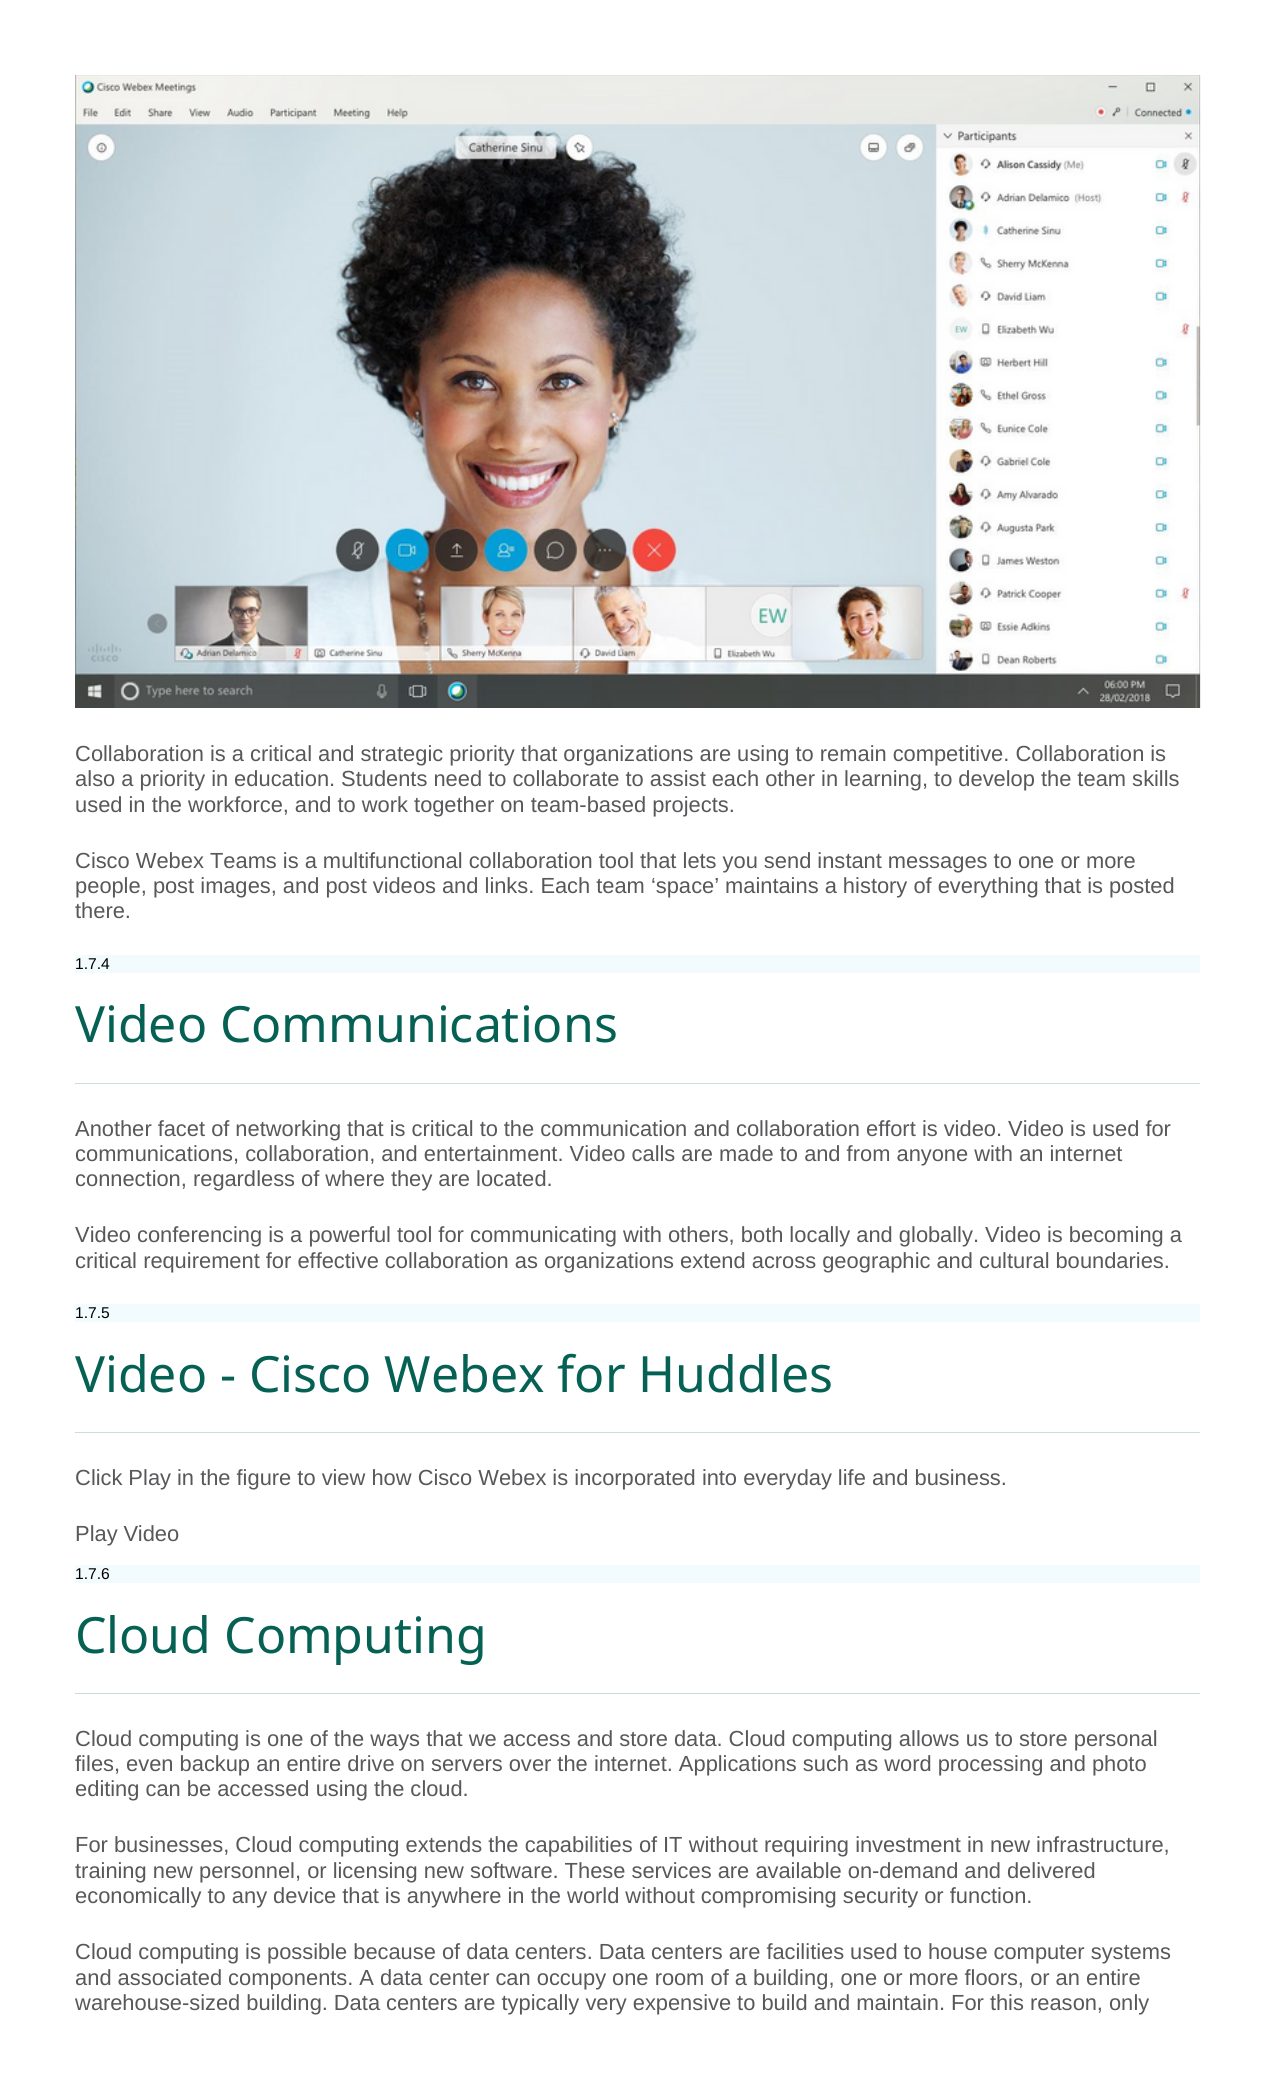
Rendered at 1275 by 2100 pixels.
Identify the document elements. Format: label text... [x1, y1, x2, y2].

text 1.7.5 [75, 1304, 1200, 1322]
text Video conferencing is a powerful tool for communicating with others, both locally and globally. Video is becoming a critical requirement for effective collaboration as organizations extend across geographic and cultural boundaries. [75, 1222, 1200, 1273]
text Collaboration is a critical and strategic priority that organizations are using to remain competitive. Collaboration is also a priority in education. Students need to collaborate to assist each other in learning, to develop the team skills used in the workforce, and to work together on team-based projects. [75, 741, 1200, 817]
subtitle Cloud Computing [75, 1599, 1200, 1693]
subtitle Video Communications [75, 989, 1200, 1083]
text Click Play in the figure to view how Cisco Webex is incorporated into everyday life and business. [75, 1464, 1200, 1490]
text Play Video [75, 1521, 1200, 1546]
text 1.7.6 [75, 1565, 1200, 1583]
text Another facet of networking that is critical to the communication and collaboration effort is video. Video is used for communications, collaboration, and entertainment. Video calls are made to and from anyone with an internet connection, regardless of where they are located. [75, 1115, 1200, 1191]
picture [75, 75, 1200, 708]
text Cloud computing is one of the ways that we access and store data. Cloud computing allows us to store personal files, even backup an entire drive on servers over the internet. Applications such as word processing and photo editing can be accessed using the cloud. [75, 1726, 1200, 1801]
subtitle Video - Cisco Webex for Huddles [75, 1339, 1200, 1432]
text For businesses, Cloud computing extends the capabilities of IT without requiring investment in new infrastructure, training new personnel, or licensing new software. These services are available on-demand and delivered economically to any device that is anywhere in the world without compromising security or function. [75, 1832, 1200, 1908]
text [75, 1939, 1200, 2015]
text 1.7.4 [75, 955, 1200, 973]
text Cisco Webex Teams is a multifunctional collaboration tool that lets you send instant messages to one or more people, post images, and post videos and links. Each team ‘space’ maintains a history of everything that is posted there. [75, 848, 1200, 923]
